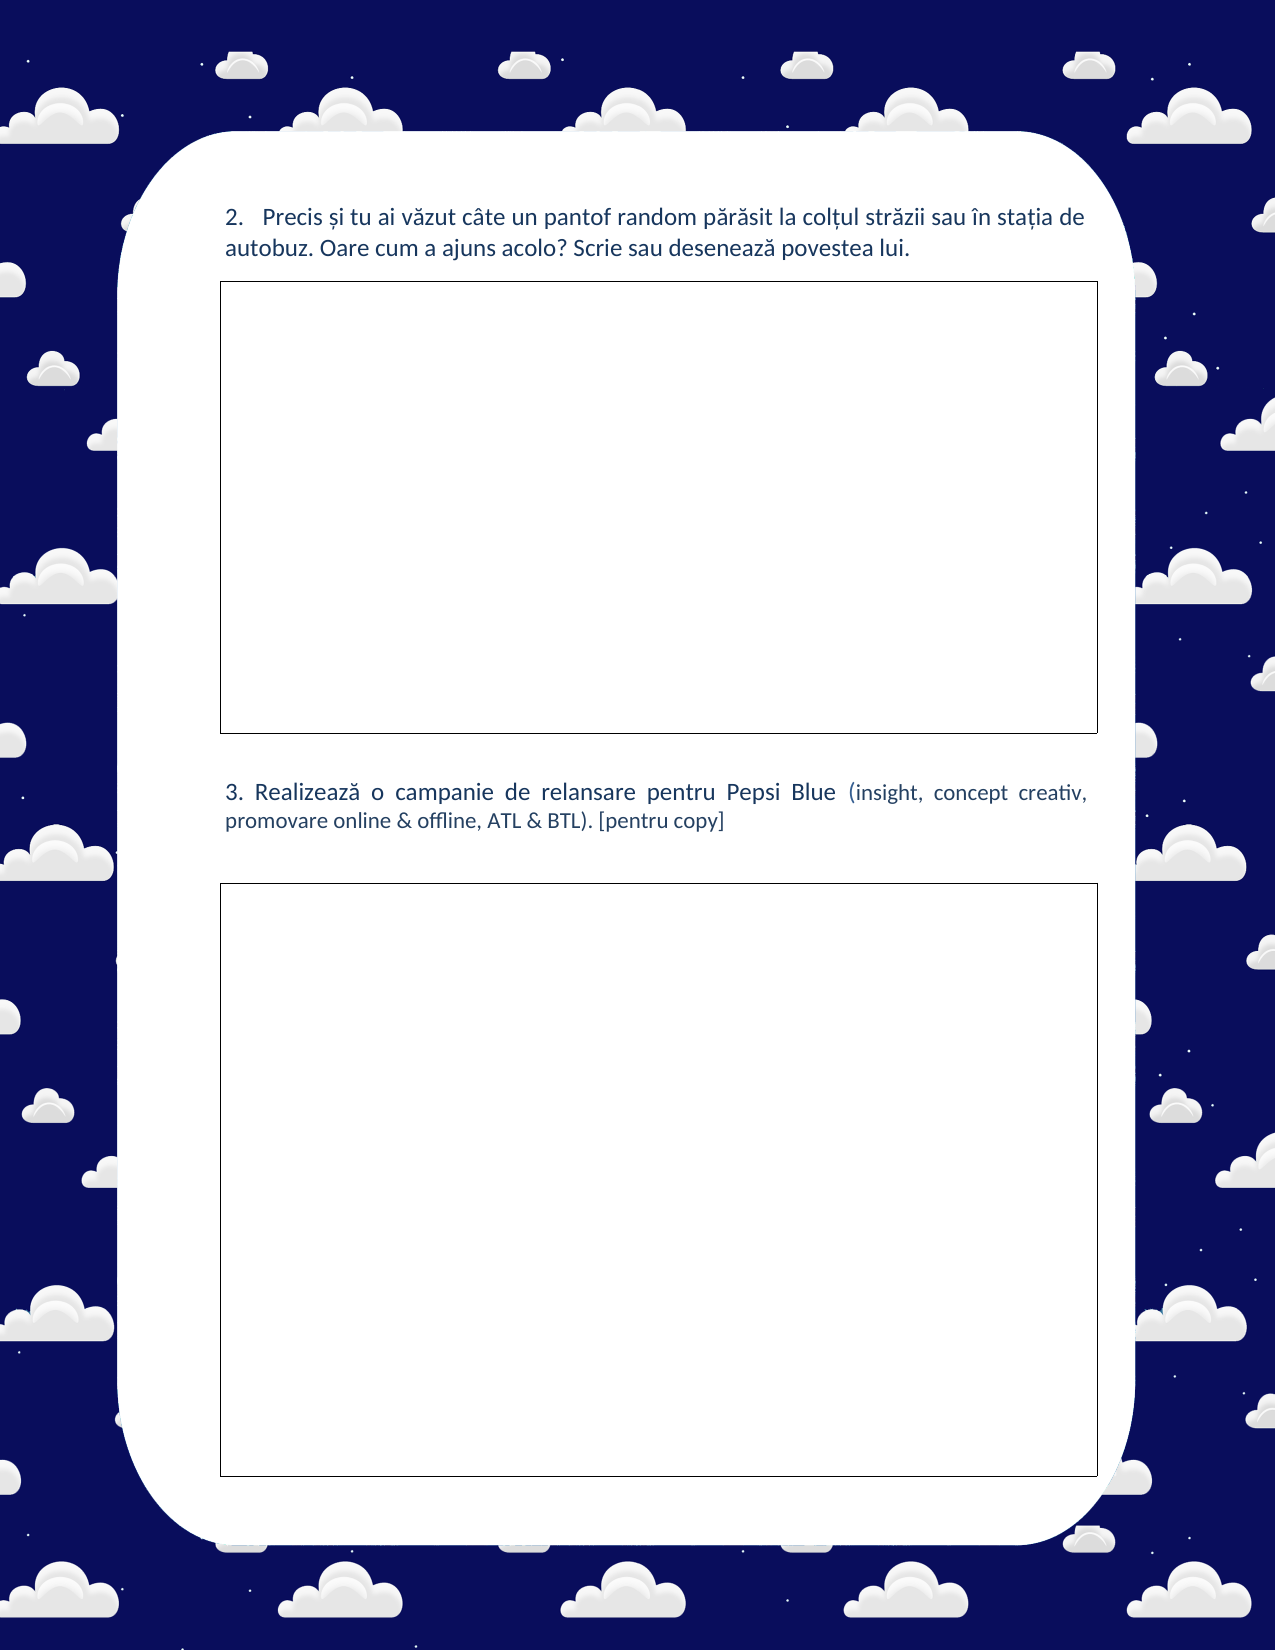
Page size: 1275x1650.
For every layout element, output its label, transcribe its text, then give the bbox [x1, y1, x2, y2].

picture [0, 0, 1275, 1650]
list Precis şi tu ai văzut câte un pantof random părăsit la colţul străzii sau în staţia de autobuz. Oare cum a ajuns acolo? Scrie sau desenează povestea lui. [225, 201, 1087, 262]
text 3. Realizează o campanie de relansare pentru Pepsi Blue (insight, concept creativ, promovare online & offline, ATL & BTL). [pentru copy] [225, 776, 1087, 834]
